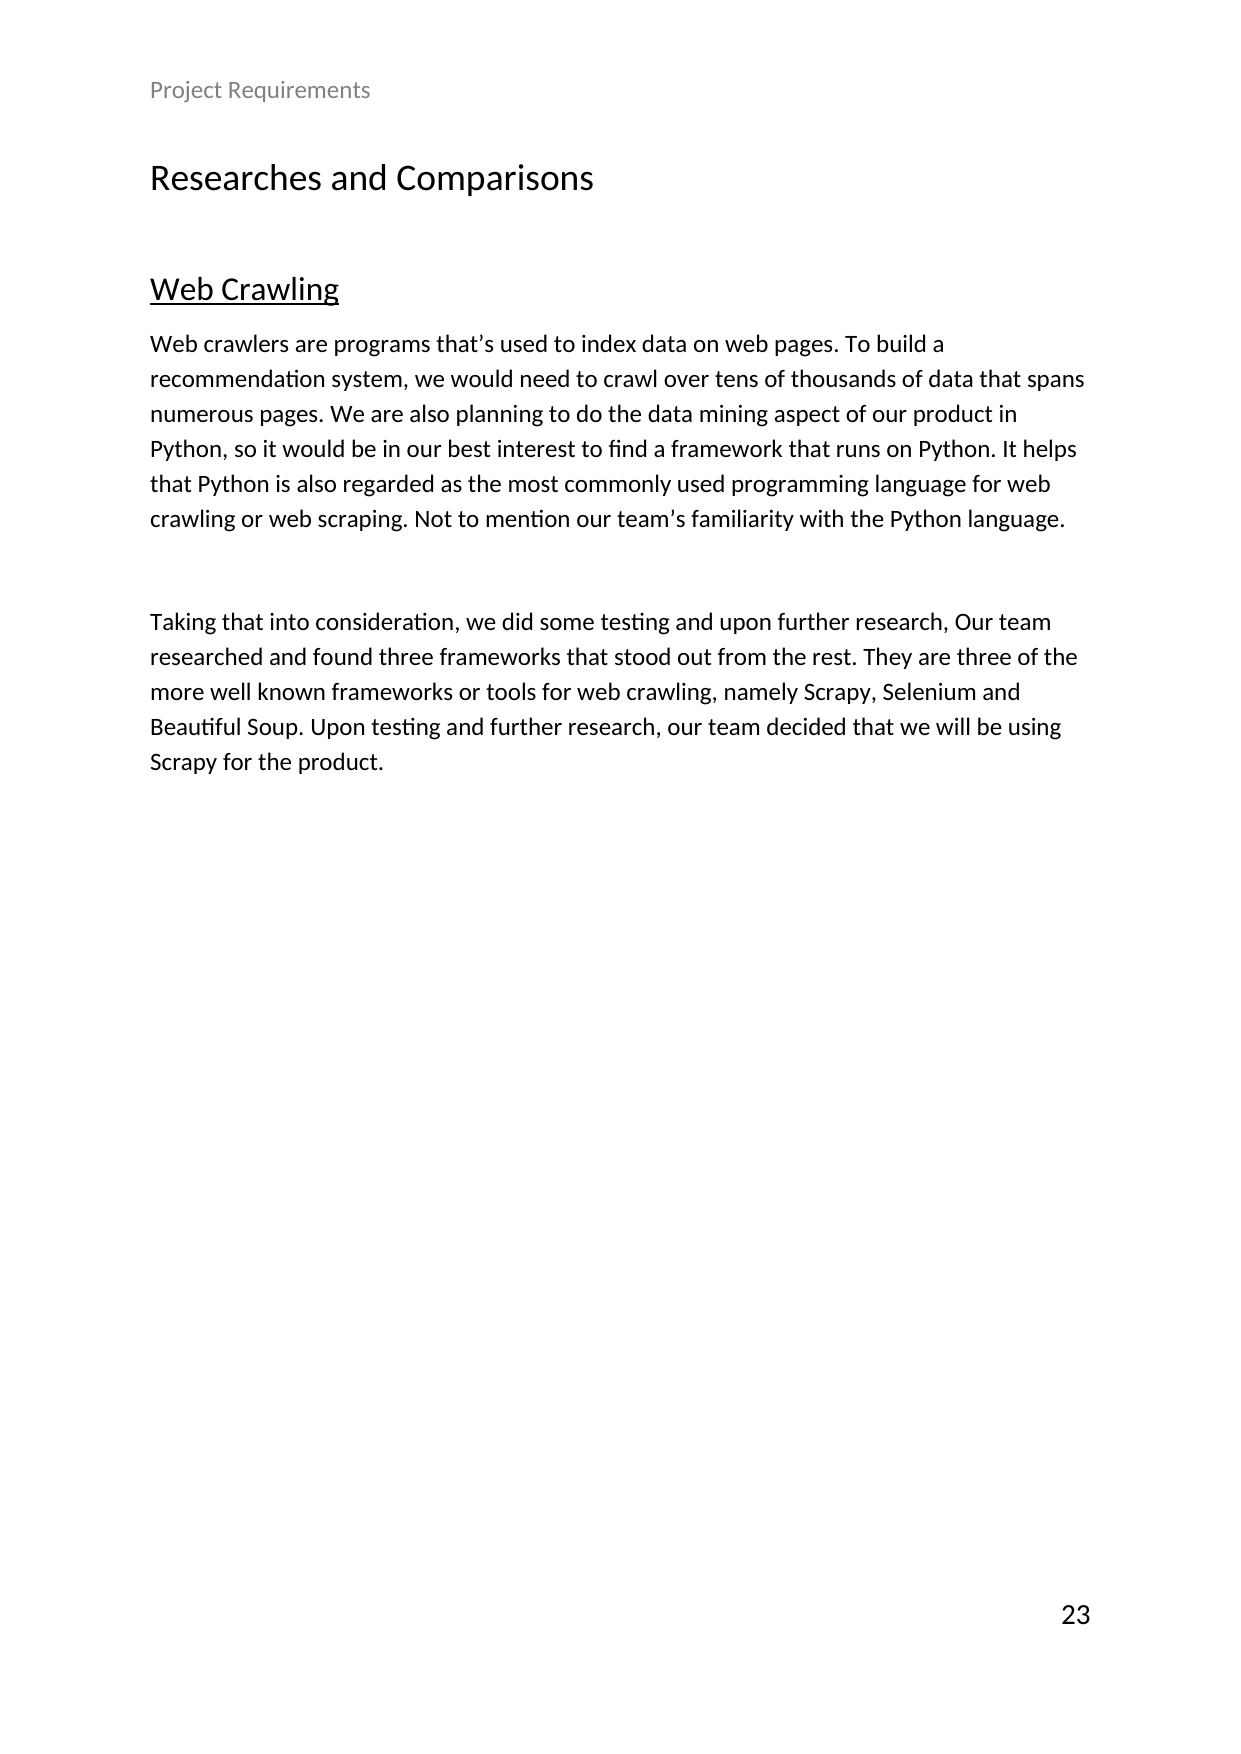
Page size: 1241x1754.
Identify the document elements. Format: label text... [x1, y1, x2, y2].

text Web crawlers are programs that’s used to index data on web pages. To build a recommendation system, we would need to crawl over tens of thousands of data that spans numerous pages. We are also planning to do the data mining aspect of our product in Python, so it would be in our best interest to find a framework that runs on Python. It helps that Python is also regarded as the most commonly used programming language for web crawling or web scraping. Not to mention our team’s familiarity with the Python language. [150, 328, 1090, 534]
text Taking that into consideration, we did some testing and upon further research, Our team researched and found three frameworks that stood out from the rest. They are three of the more well known frameworks or tools for web crawling, namely Scrapy, Selenium and Beautiful Soup. Upon testing and further research, our team decided that we will be using Scrapy for the product. [150, 606, 1090, 777]
subtitle Web Crawling [150, 268, 1090, 309]
subtitle Researches and Comparisons [150, 154, 1090, 200]
